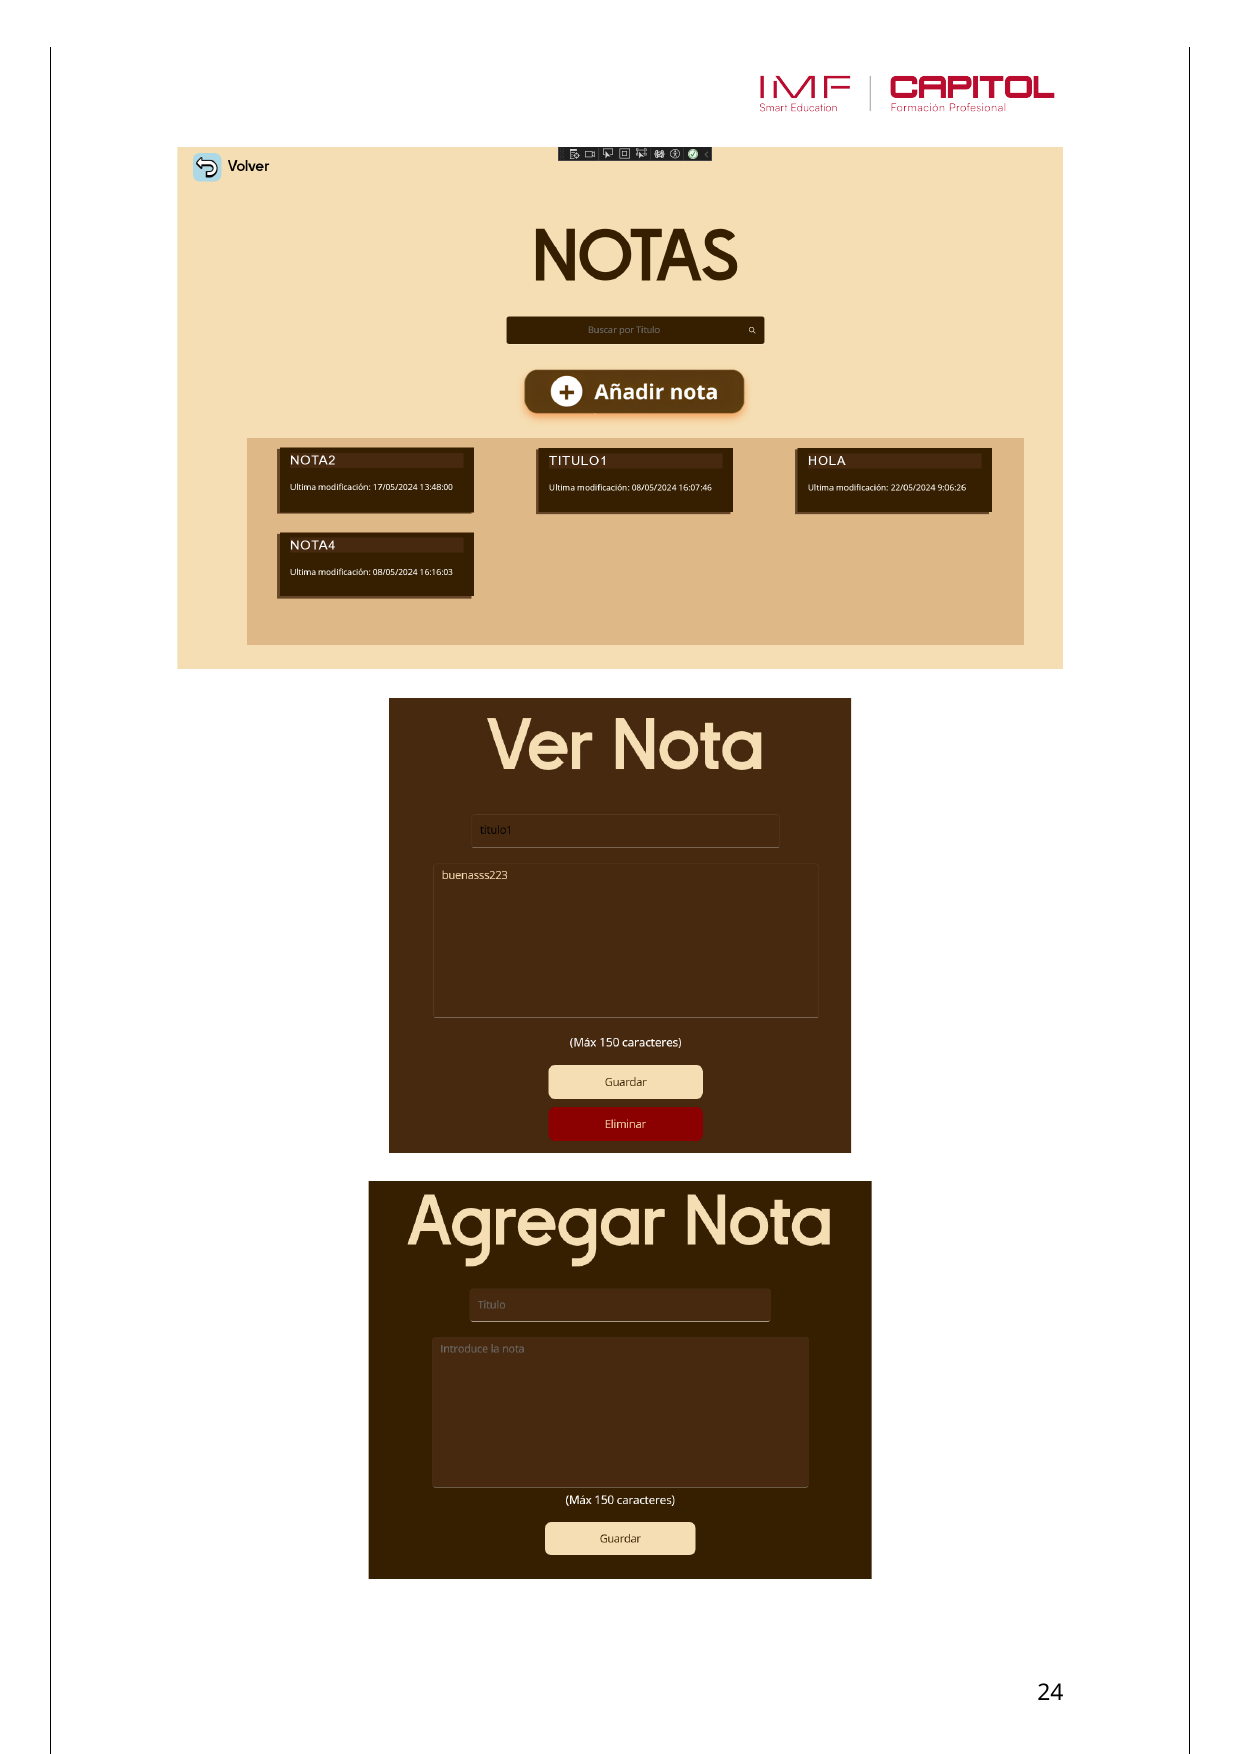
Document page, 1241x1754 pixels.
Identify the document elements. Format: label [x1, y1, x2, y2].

picture [754, 47, 1064, 140]
picture [177, 147, 1063, 669]
picture [389, 698, 852, 1153]
picture [368, 1181, 872, 1579]
